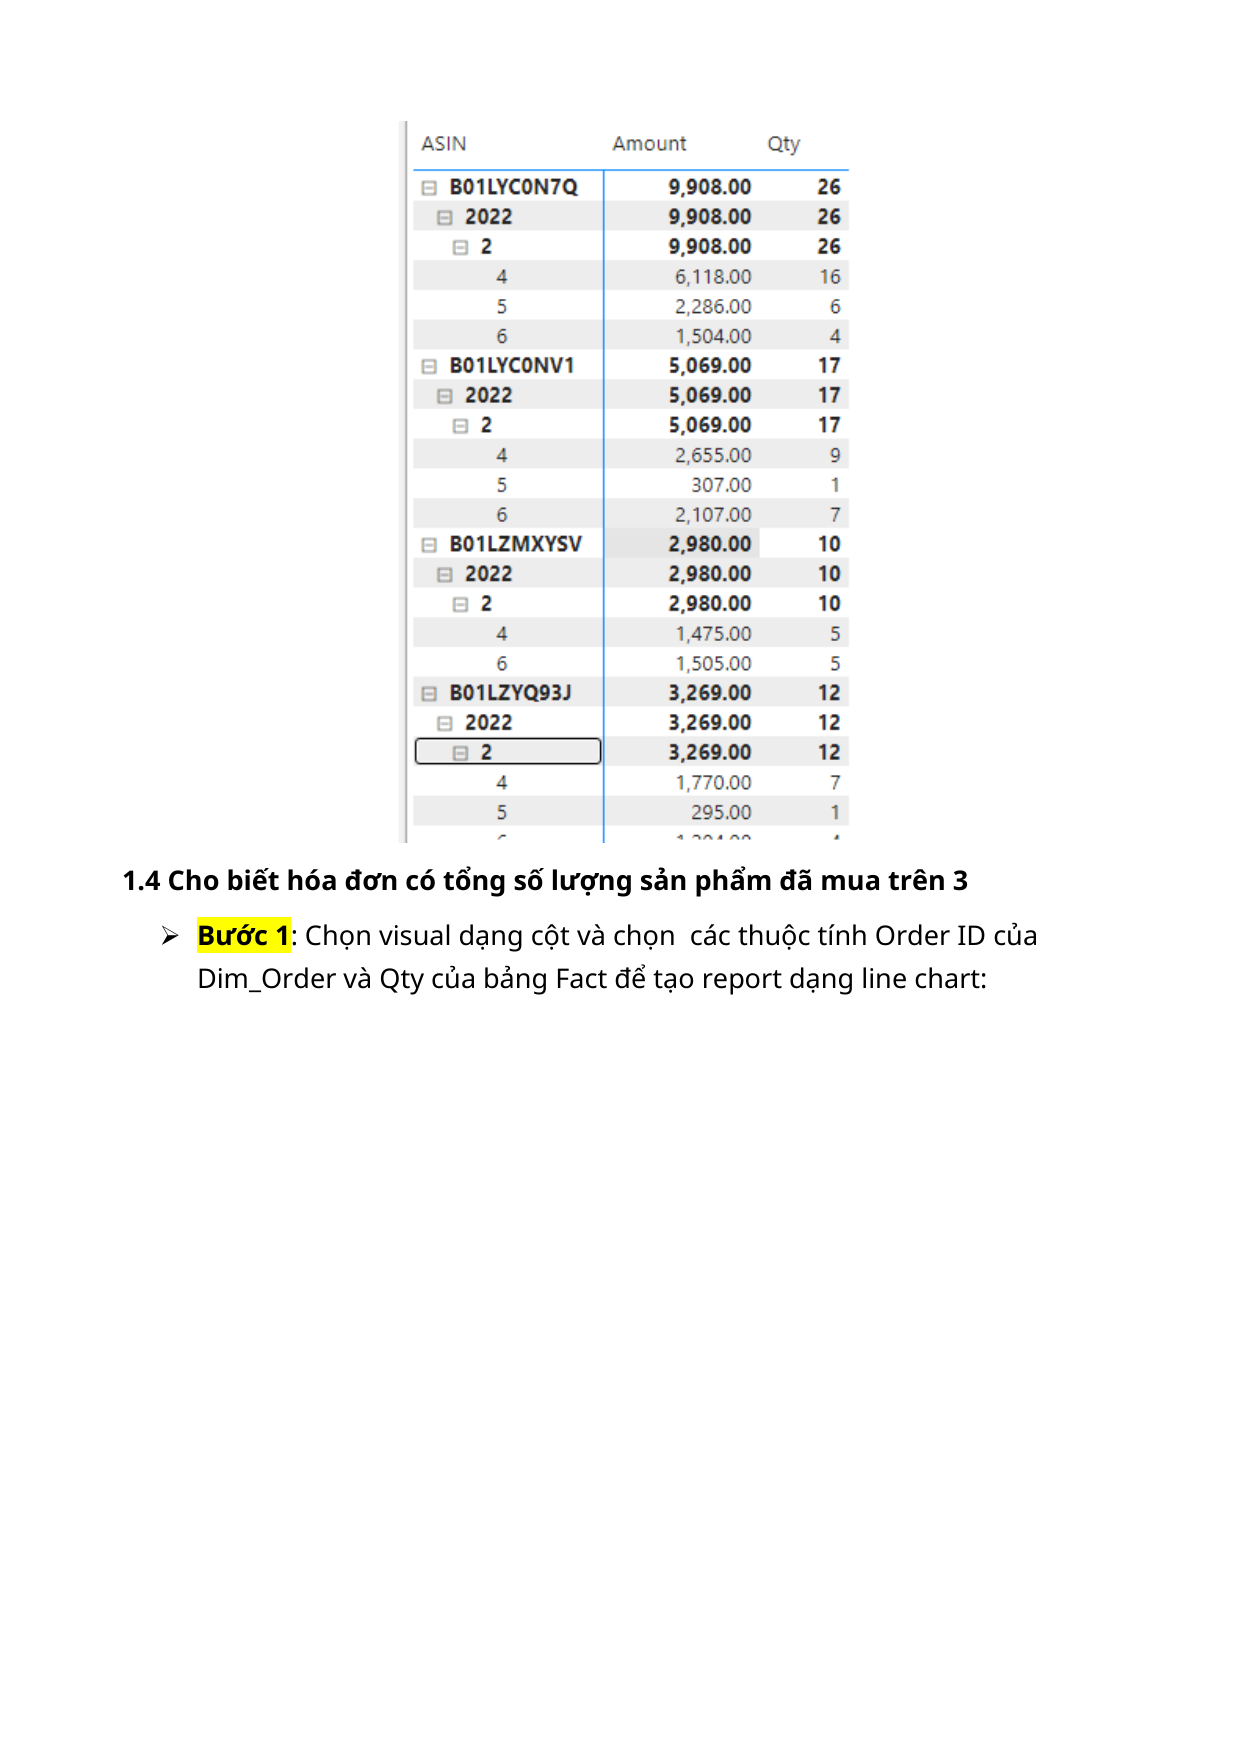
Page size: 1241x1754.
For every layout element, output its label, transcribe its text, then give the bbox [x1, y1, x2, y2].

picture [398, 121, 868, 843]
subtitle 1.4 Cho biết hóa đơn có tổng số lượng sản phẩm đã mua trên 3 [122, 861, 1144, 898]
list Bước 1: Chọn visual dạng cột và chọn các thuộc tính Order ID của Dim_Order và Qty của bảng Fact để tạo report dạng line chart: [159, 917, 1144, 996]
